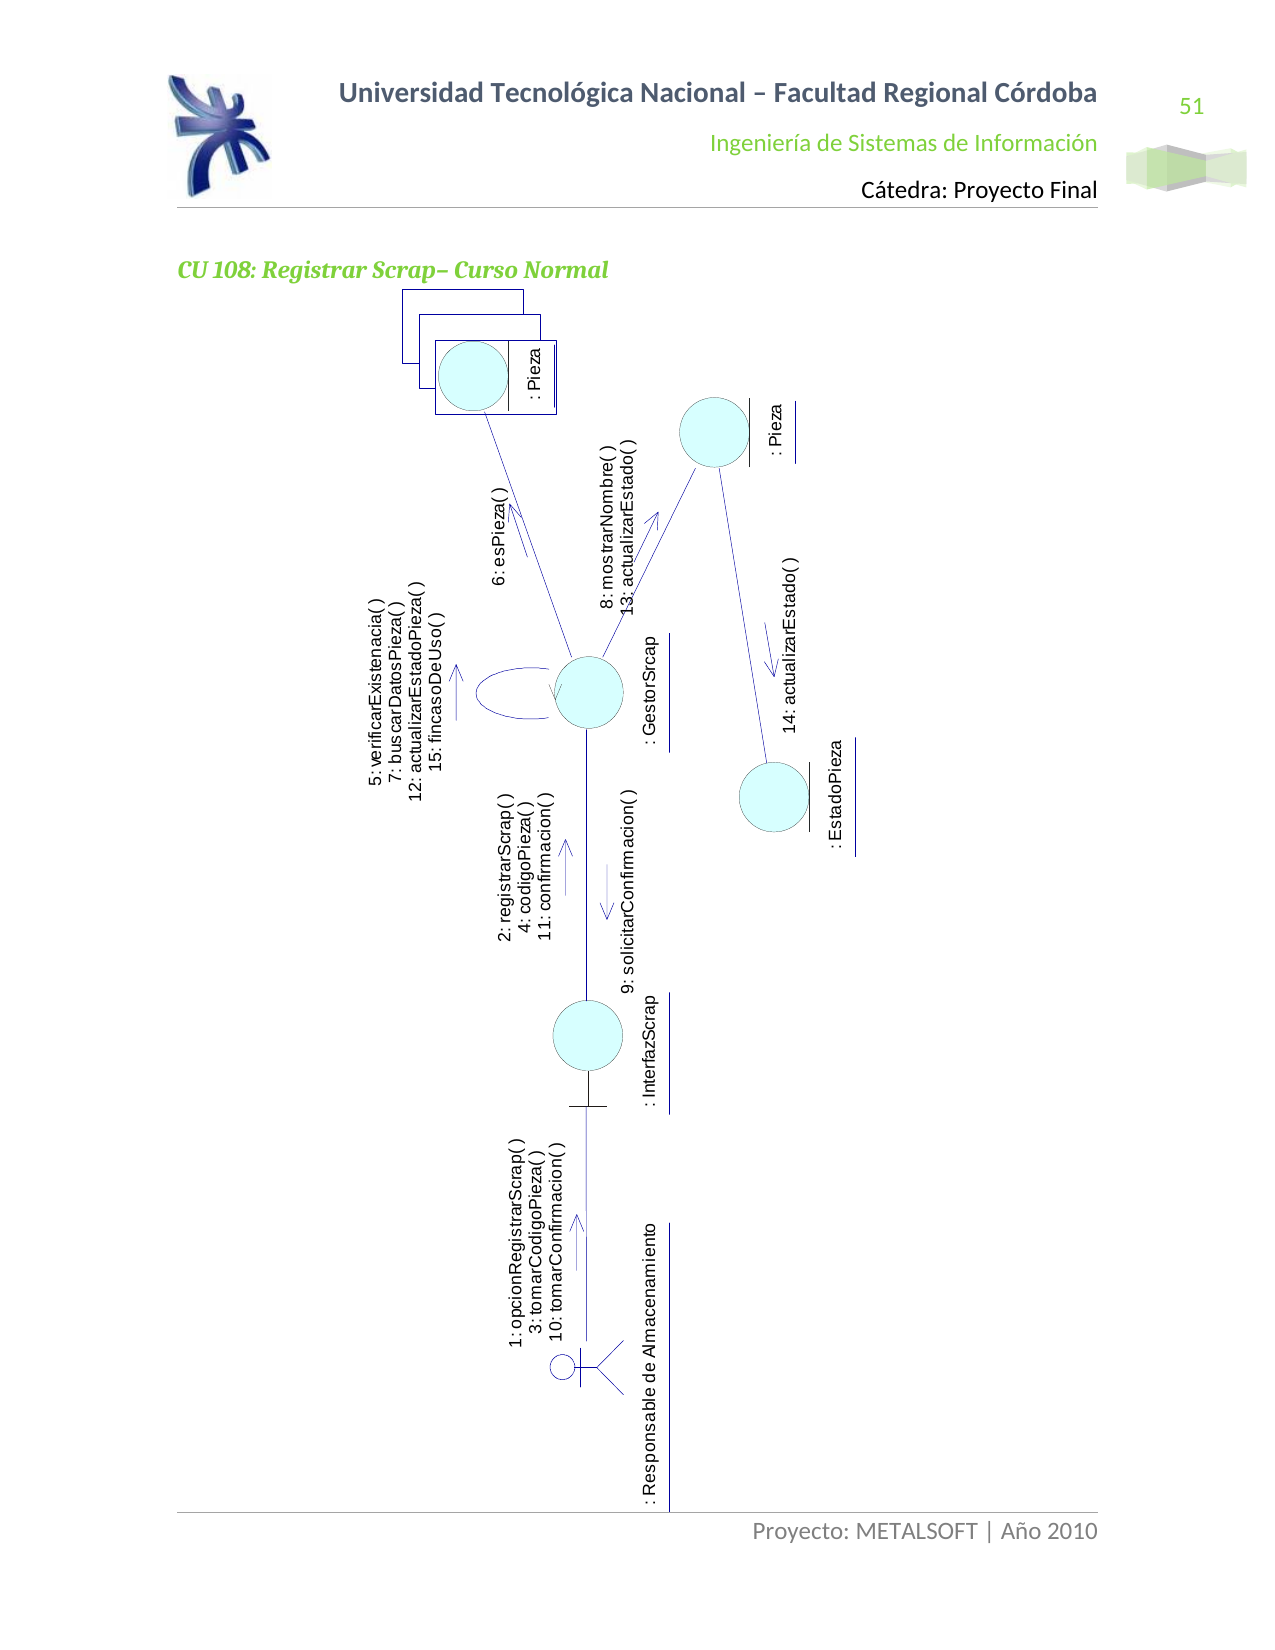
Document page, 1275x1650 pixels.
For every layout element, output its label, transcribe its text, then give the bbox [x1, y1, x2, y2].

picture [167, 74, 272, 199]
text CU 108: Registrar Scrap– Curso Normal [177, 256, 1098, 284]
